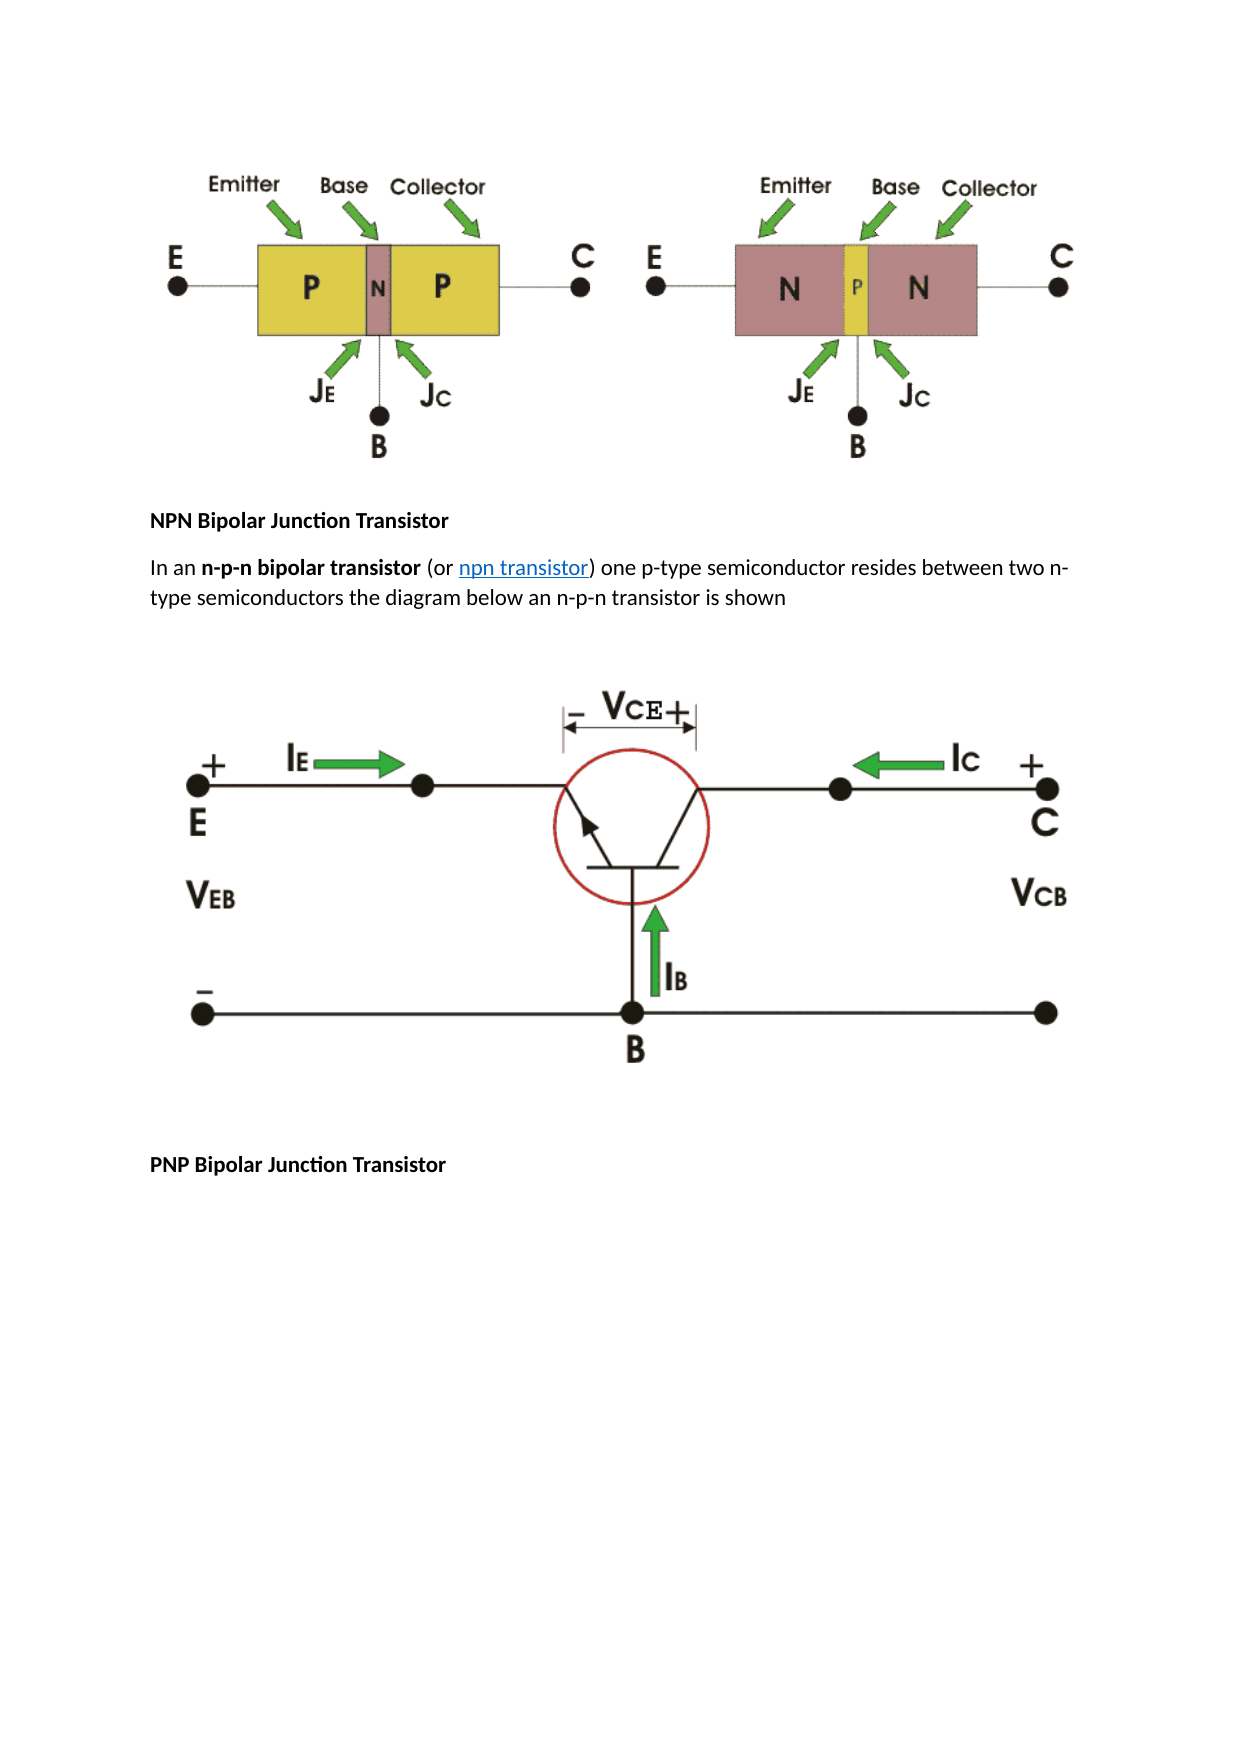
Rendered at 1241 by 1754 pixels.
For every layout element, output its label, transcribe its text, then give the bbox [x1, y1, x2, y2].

text NPN Bipolar Junction Transistor [150, 506, 1090, 534]
picture [150, 613, 1091, 1085]
text PNP Bipolar Junction Transistor [150, 1150, 1090, 1178]
text In an n-p-n bipolar transistor (or npn transistor) one p-type semiconductor resides between two n-type semiconductors the diagram below an n-p-n transistor is shown [150, 553, 1090, 613]
picture [150, 150, 1091, 487]
